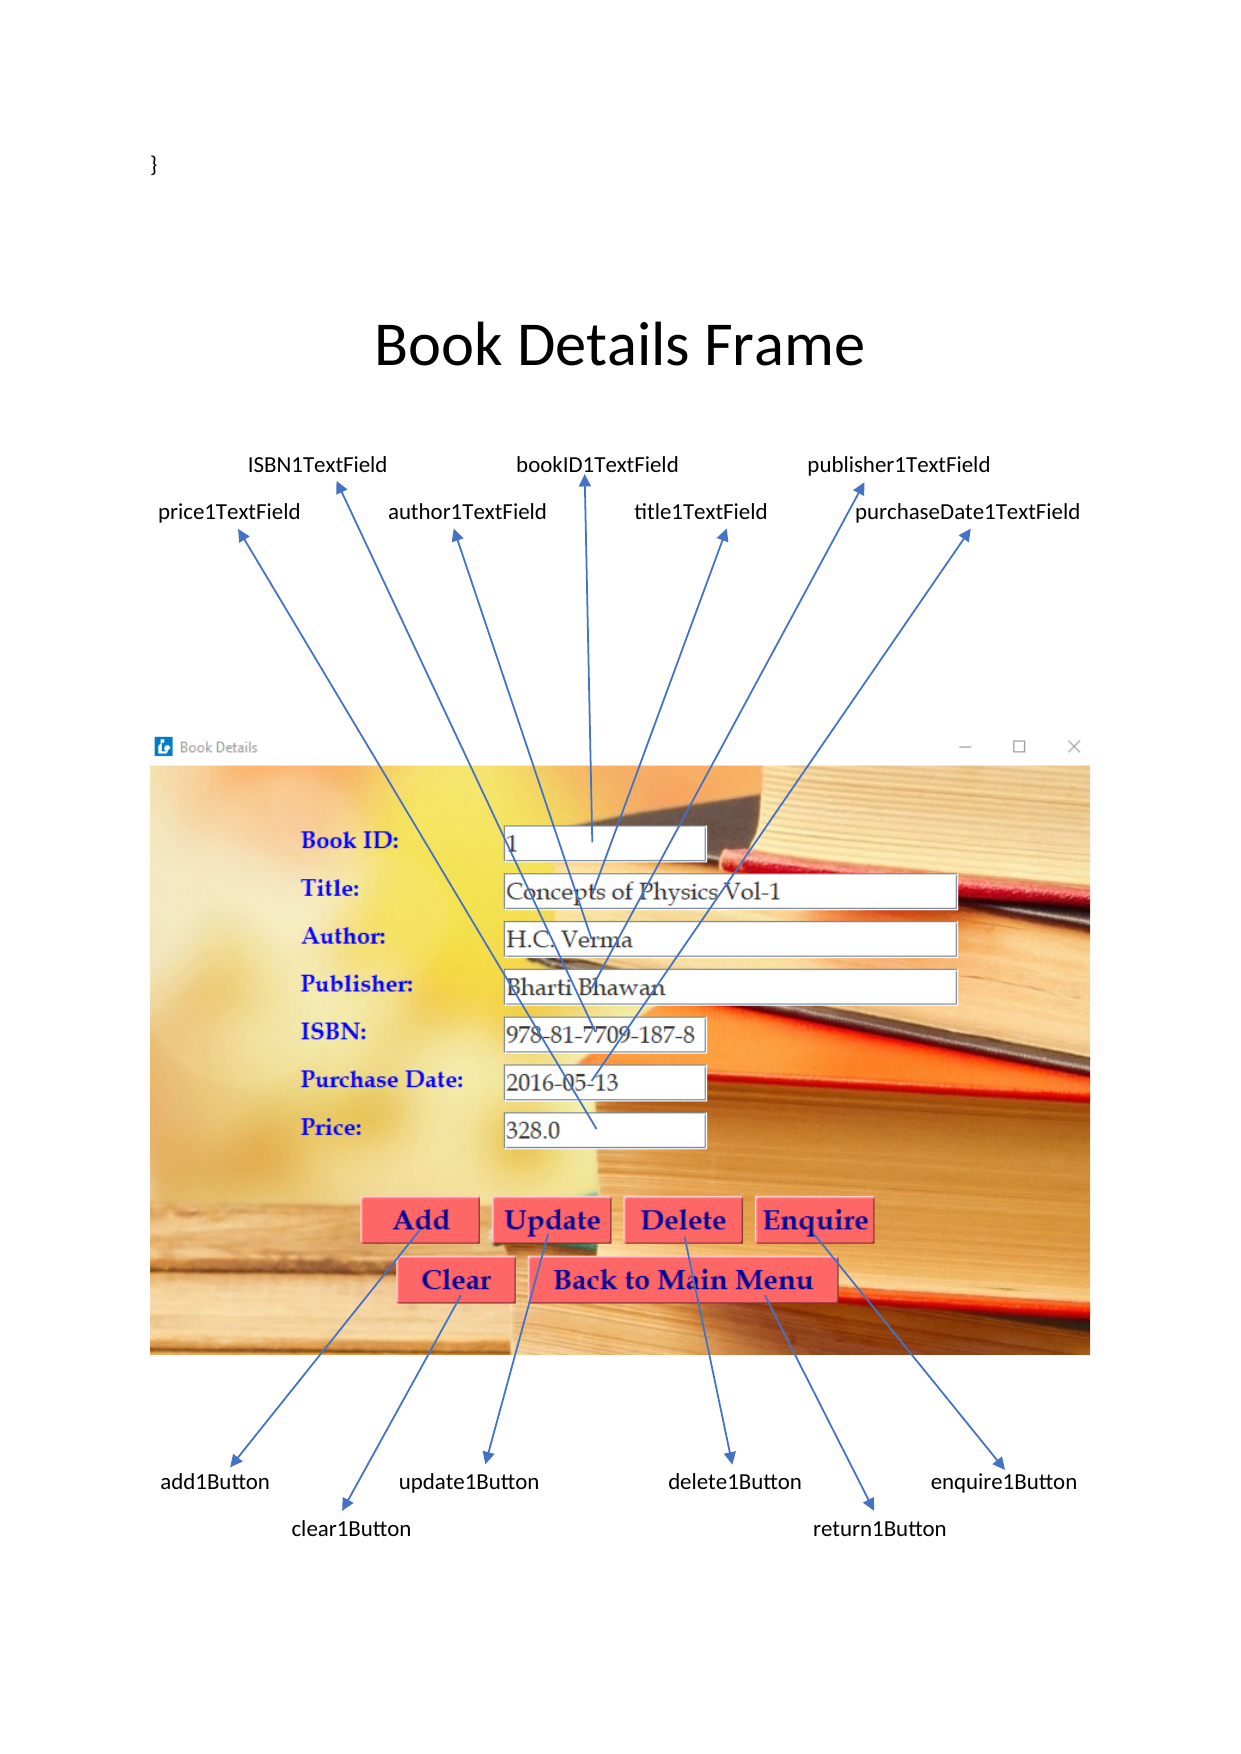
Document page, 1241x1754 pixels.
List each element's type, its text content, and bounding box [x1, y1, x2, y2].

text price1TextField author1TextField title1TextField purchaseDate1TextField [587, 497, 854, 525]
text ISBN1TextField bookID1TextField publisher1TextField [150, 450, 1090, 478]
text Book Details Frame [150, 304, 1090, 381]
text clear1Button return1Button [150, 1514, 1090, 1542]
text price1TextField author1TextField title1TextField purchaseDate1TextField [346, 497, 584, 525]
text add1Button update1Button delete1Button enquire1Button [854, 1467, 1090, 1495]
text add1Button update1Button delete1Button enquire1Button [353, 1467, 864, 1495]
text add1Button update1Button delete1Button enquire1Button [150, 1467, 364, 1495]
picture [150, 731, 1091, 1355]
text price1TextField author1TextField title1TextField purchaseDate1TextField [843, 497, 1090, 525]
text } [150, 150, 1090, 178]
text price1TextField author1TextField title1TextField purchaseDate1TextField [150, 497, 355, 525]
